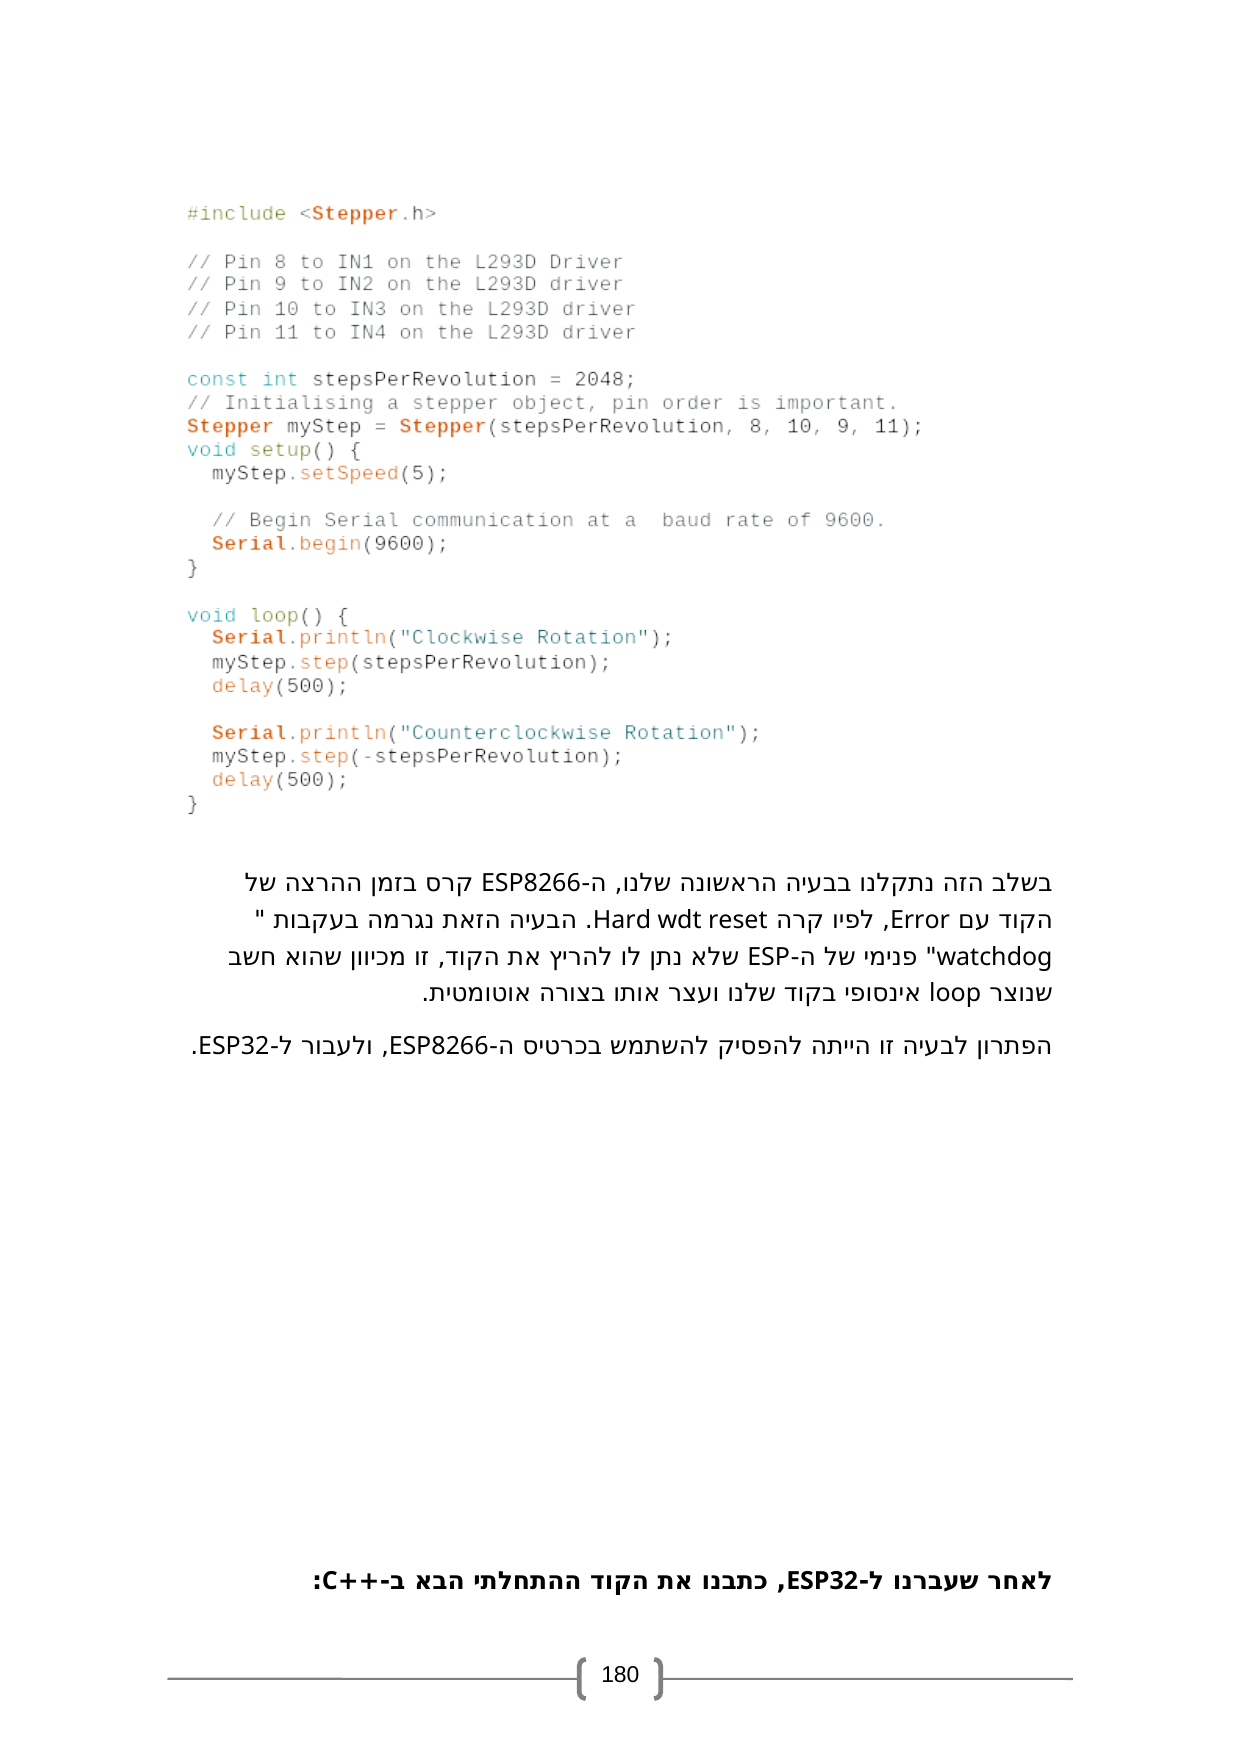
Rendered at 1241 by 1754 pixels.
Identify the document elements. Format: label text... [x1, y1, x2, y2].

text בשלב הזה נתקלנו בבעיה הראשונה שלנו, ה-ESP8266 קרס בזמן ההרצה של הקוד עם Error, לפיו קרה Hard wdt reset. הבעיה הזאת נגרמה בעקבות "watchdog" פנימי של ה-ESP שלא נתן לו להריץ את הקוד, זו מכיוון שהוא חשב שנוצר loop אינסופי בקוד שלנו ועצר אותו בצורה אוטומטית. [187, 203, 1053, 1008]
text הפתרון לבעיה זו הייתה להפסיק להשתמש בכרטיס ה-ESP8266, ולעבור ל-ESP32. [187, 1028, 1053, 1062]
text לאחר שעברנו ל-ESP32, כתבנו את הקוד ההתחלתי הבא ב-++C: [187, 1562, 1053, 1596]
